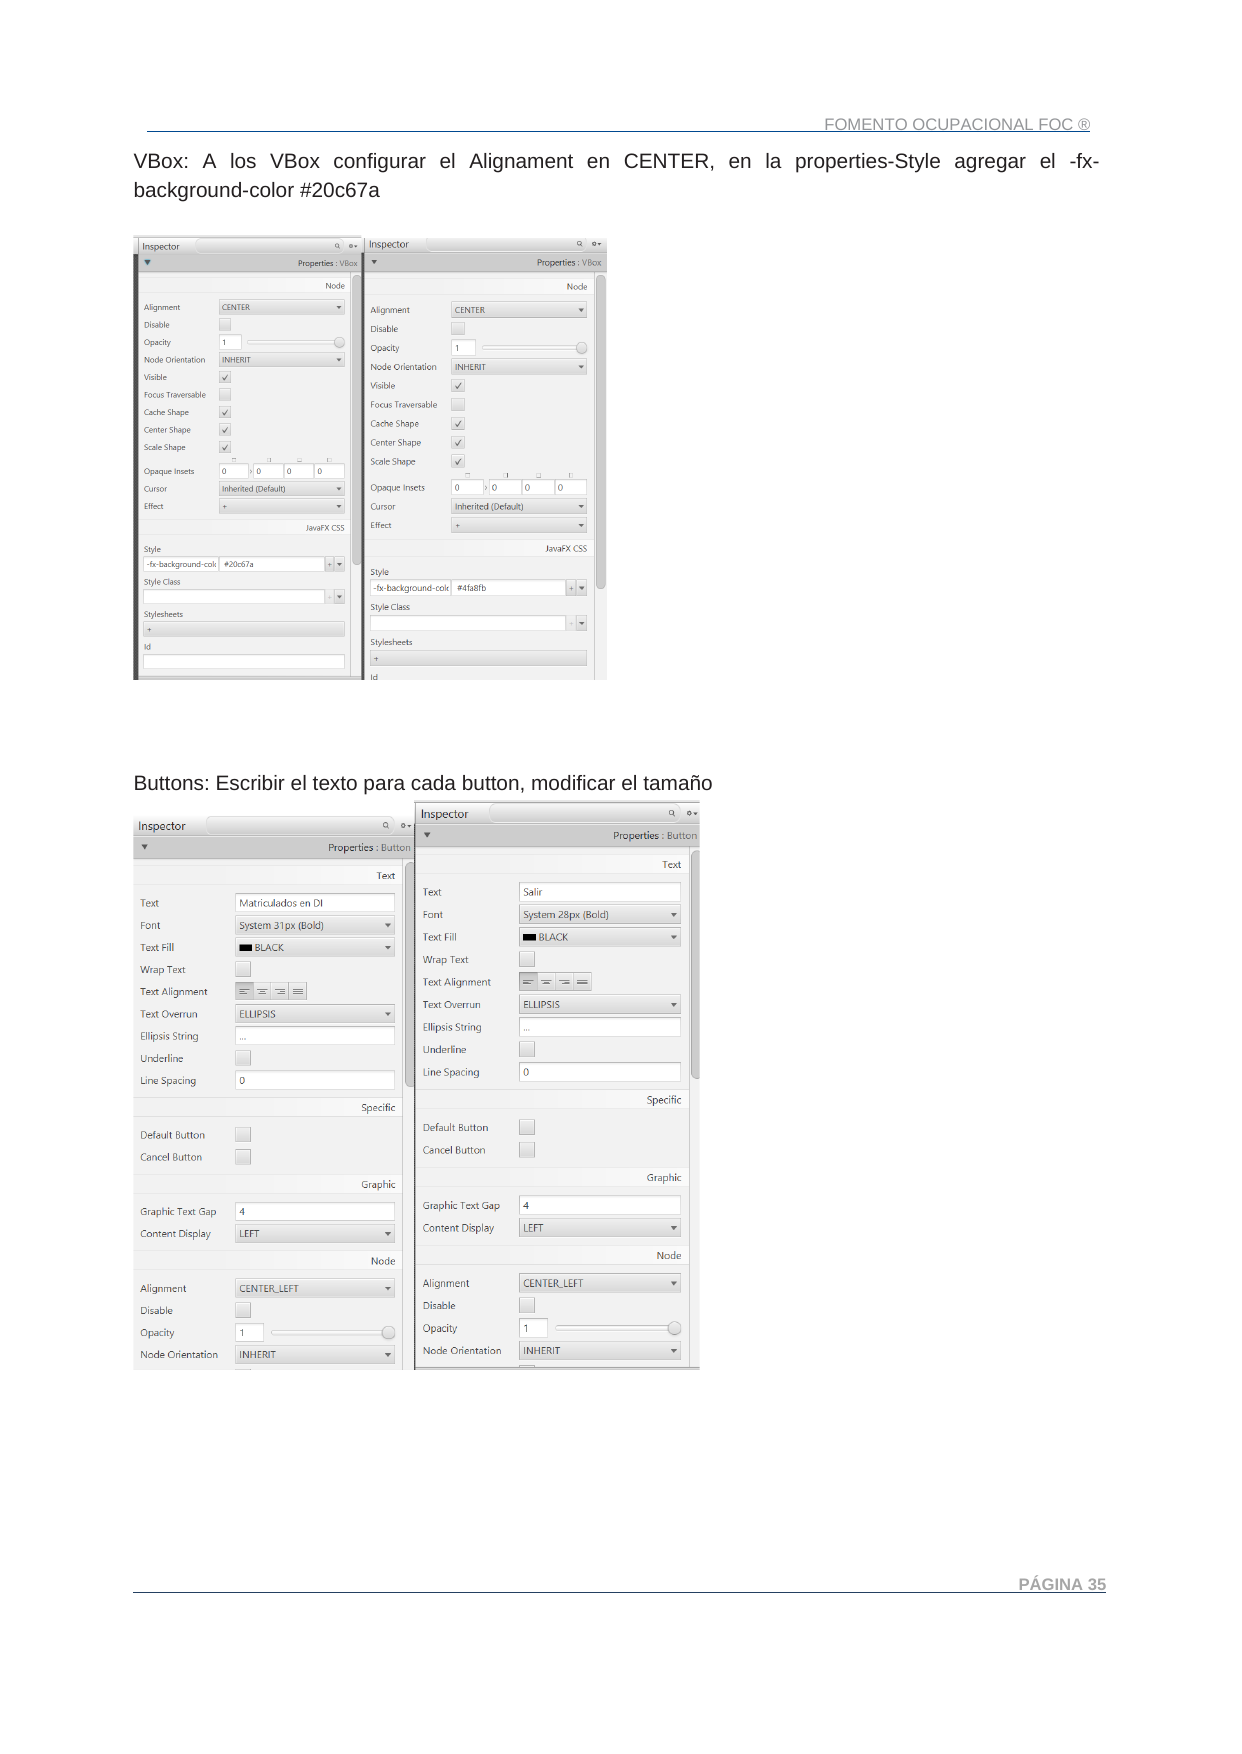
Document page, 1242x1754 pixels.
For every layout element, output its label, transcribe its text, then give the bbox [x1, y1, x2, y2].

text VBox: A los VBox configurar el Alignament en CENTER, en la properties-Style agregar el -fx-background-color #20c67a [133, 149, 1101, 202]
picture [133, 800, 700, 1370]
text Buttons: Escribir el texto para cada button, modificar el tamaño [133, 771, 1101, 795]
picture [133, 235, 607, 680]
